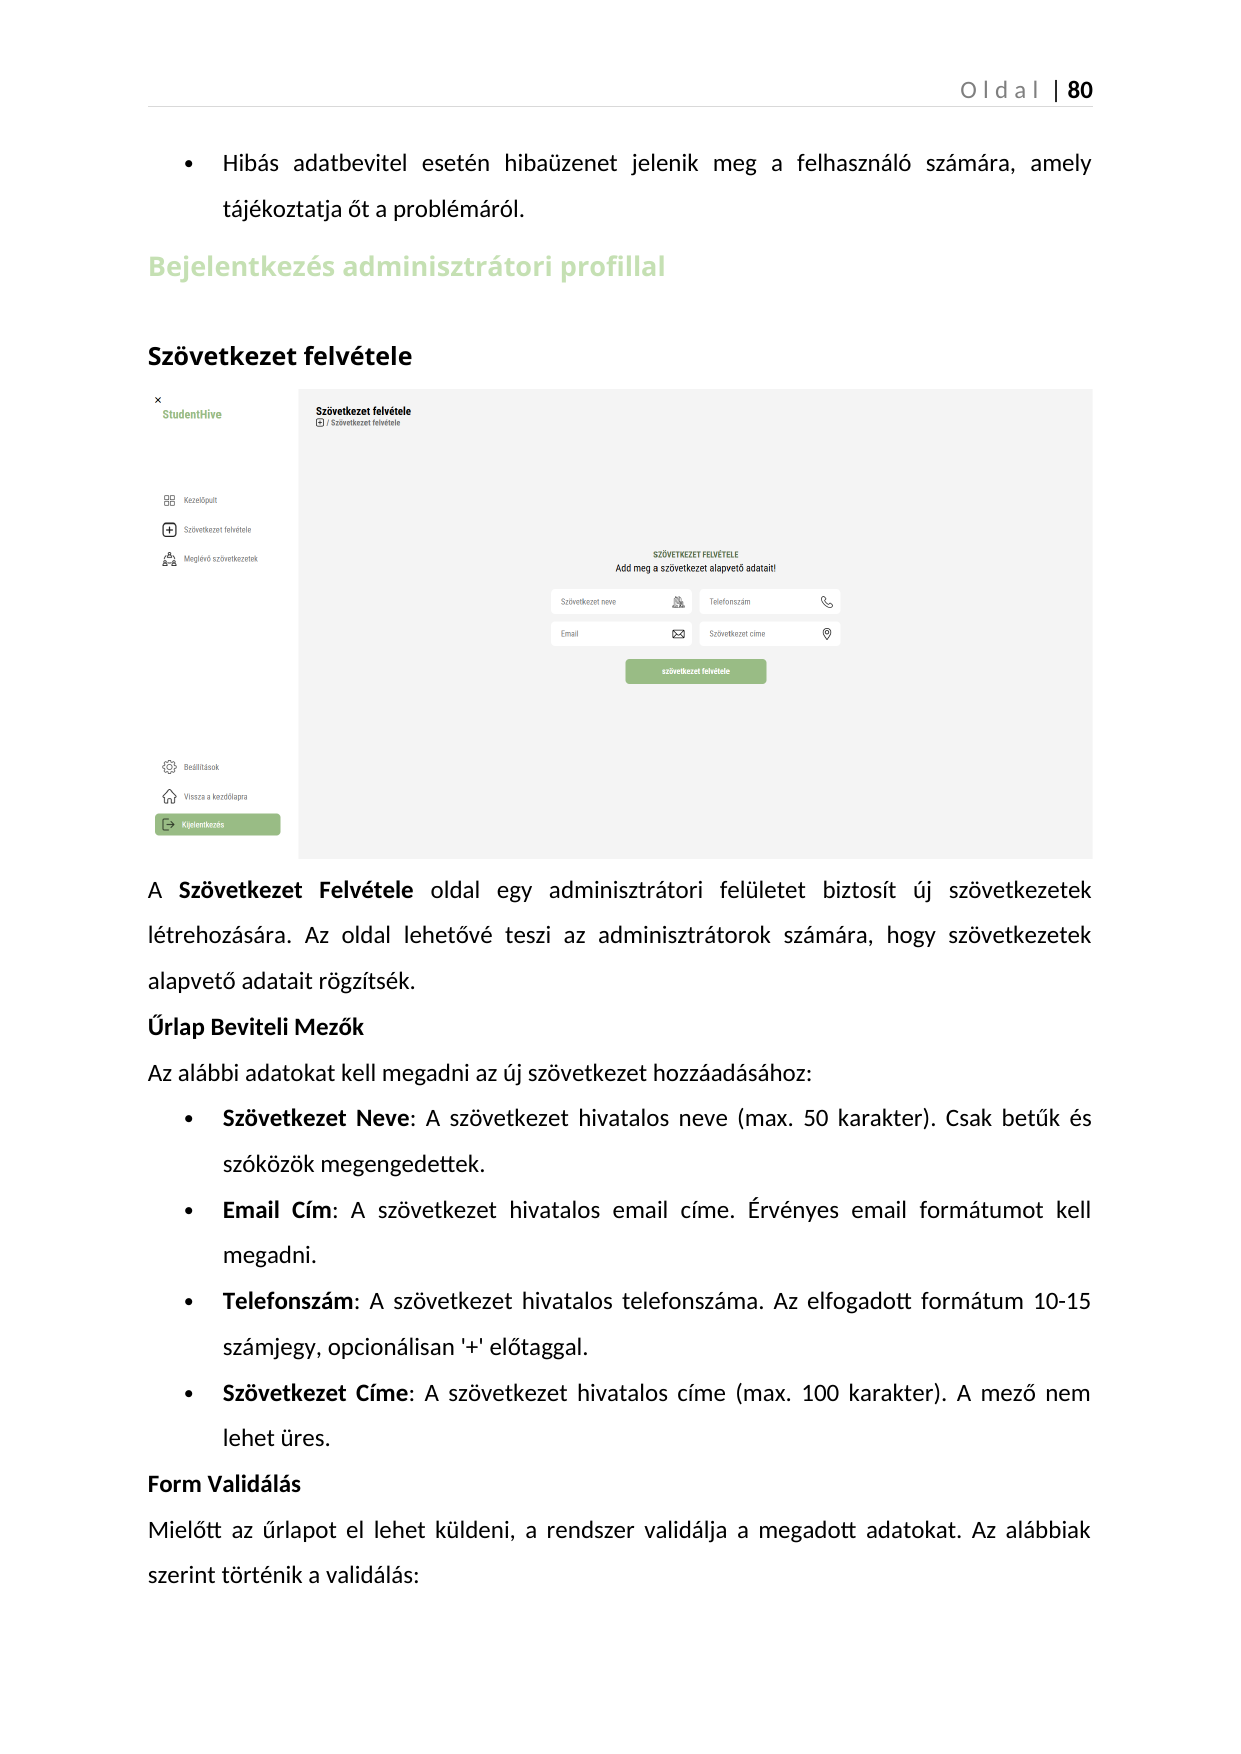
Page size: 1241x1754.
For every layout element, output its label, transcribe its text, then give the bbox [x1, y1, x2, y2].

picture [147, 389, 1093, 859]
list Szövetkezet Neve: A szövetkezet hivatalos neve (max. 50 karakter). Csak betűk és szóközök megengedettek. [185, 1102, 1093, 1179]
subtitle Bejelentkezés adminisztrátori profillal [148, 247, 1093, 284]
text Mielőtt az űrlapot el lehet küldeni, a rendszer validálja a megadott adatokat. Az alábbiak szerint történik a validálás: [148, 1514, 1093, 1590]
list Telefonszám: A szövetkezet hivatalos telefonszáma. Az elfogadott formátum 10-15 számjegy, opcionálisan '+' előtaggal. [185, 1285, 1093, 1362]
subtitle Szövetkezet felvétele [148, 338, 1093, 372]
text Form Validálás [148, 1468, 1093, 1499]
text Az alábbi adatokat kell megadni az új szövetkezet hozzáadásához: [148, 1057, 1093, 1087]
text A Szövetkezet Felvétele oldal egy adminisztrátori felületet biztosít új szövetkezetek létrehozására. Az oldal lehetővé teszi az adminisztrátorok számára, hogy szövetkezetek alapvető adatait rögzítsék. [148, 874, 1093, 996]
list Email Cím: A szövetkezet hivatalos email címe. Érvényes email formátumot kell megadni. [185, 1194, 1093, 1270]
list Szövetkezet Címe: A szövetkezet hivatalos címe (max. 100 karakter). A mező nem lehet üres. [185, 1377, 1093, 1453]
list Hibás adatbevitel esetén hibaüzenet jelenik meg a felhasználó számára, amely tájékoztatja őt a problémáról. [185, 148, 1093, 224]
text Űrlap Beviteli Mezők [148, 1011, 1093, 1041]
